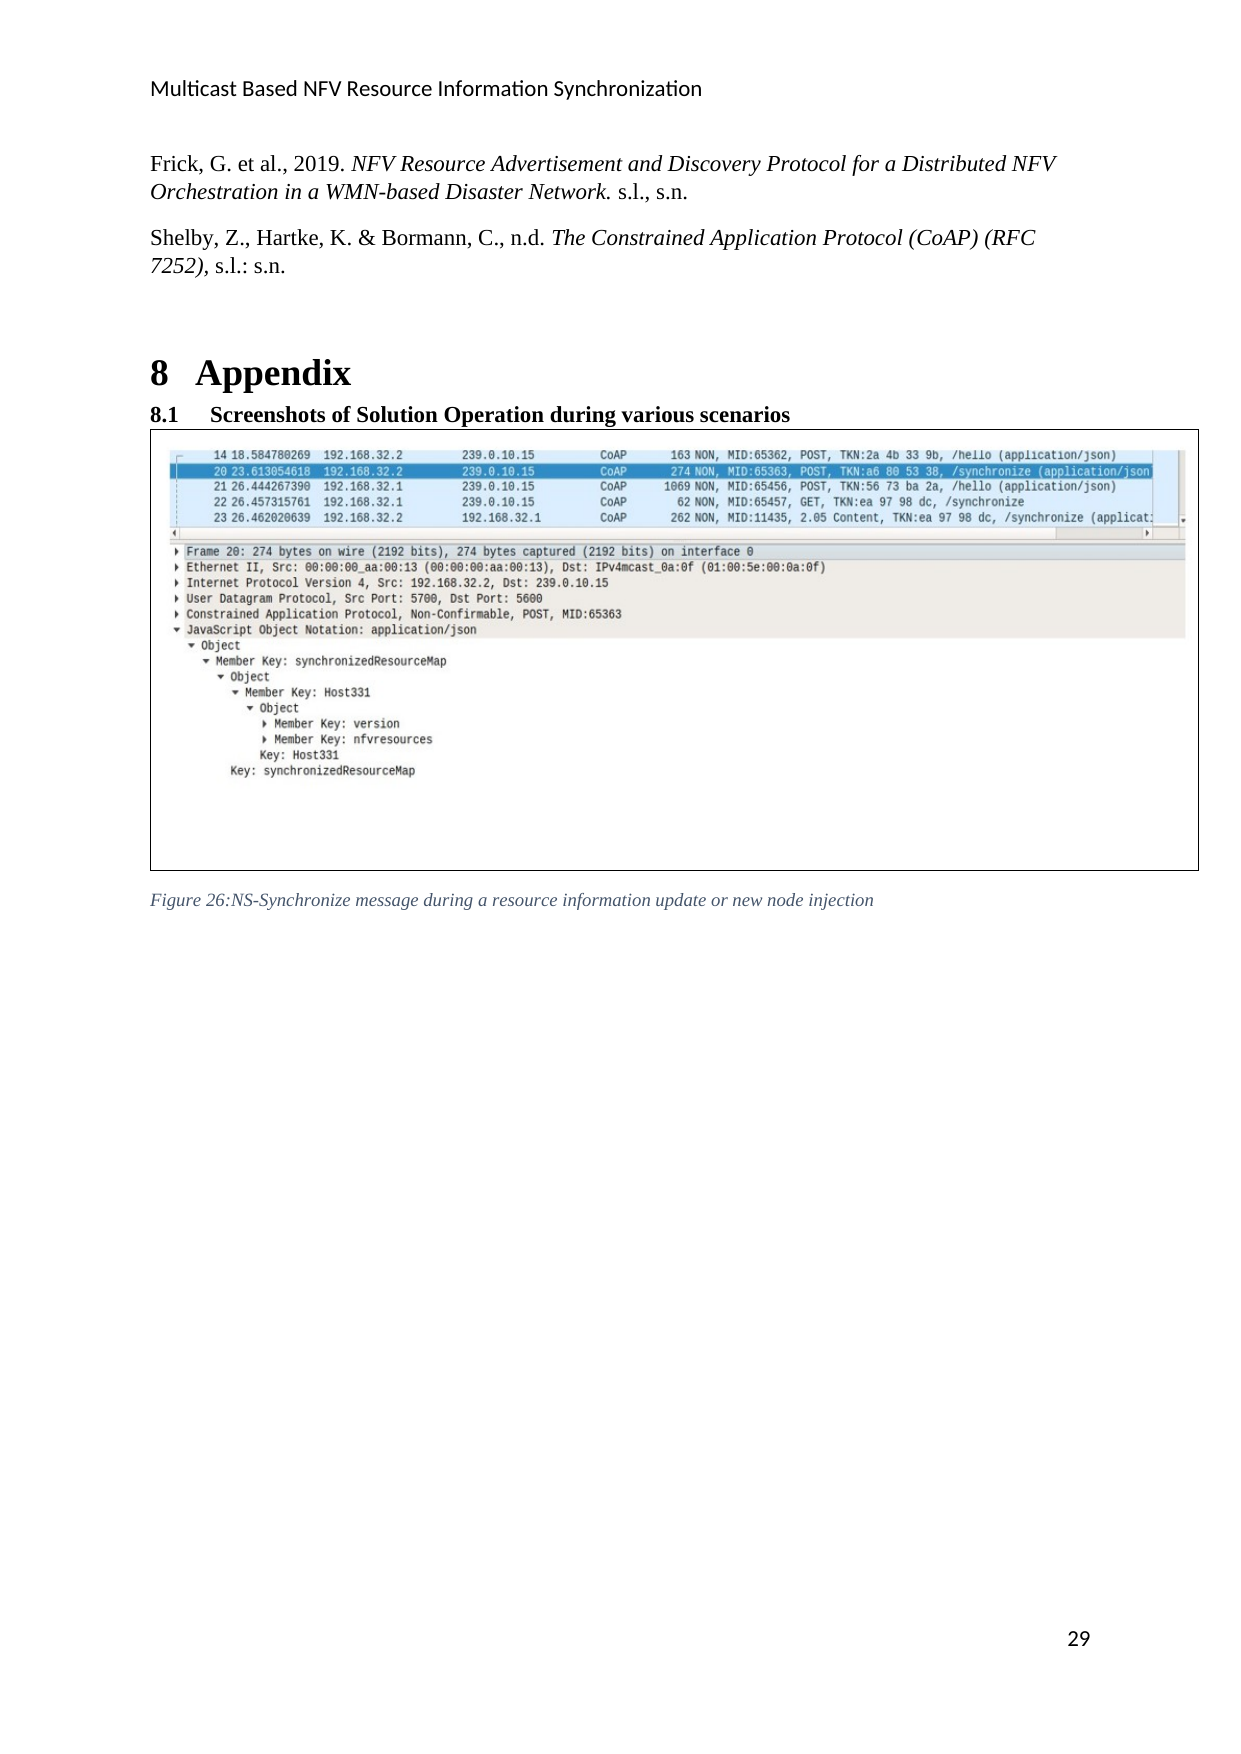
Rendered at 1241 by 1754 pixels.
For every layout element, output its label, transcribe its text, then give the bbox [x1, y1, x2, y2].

subtitle Screenshots of Solution Operation during various scenarios [150, 401, 1090, 428]
subtitle Appendix [150, 351, 1090, 394]
picture [151, 430, 1198, 870]
text Figure 26:NS-Synchronize message during a resource information update or new node injection [150, 889, 1090, 910]
